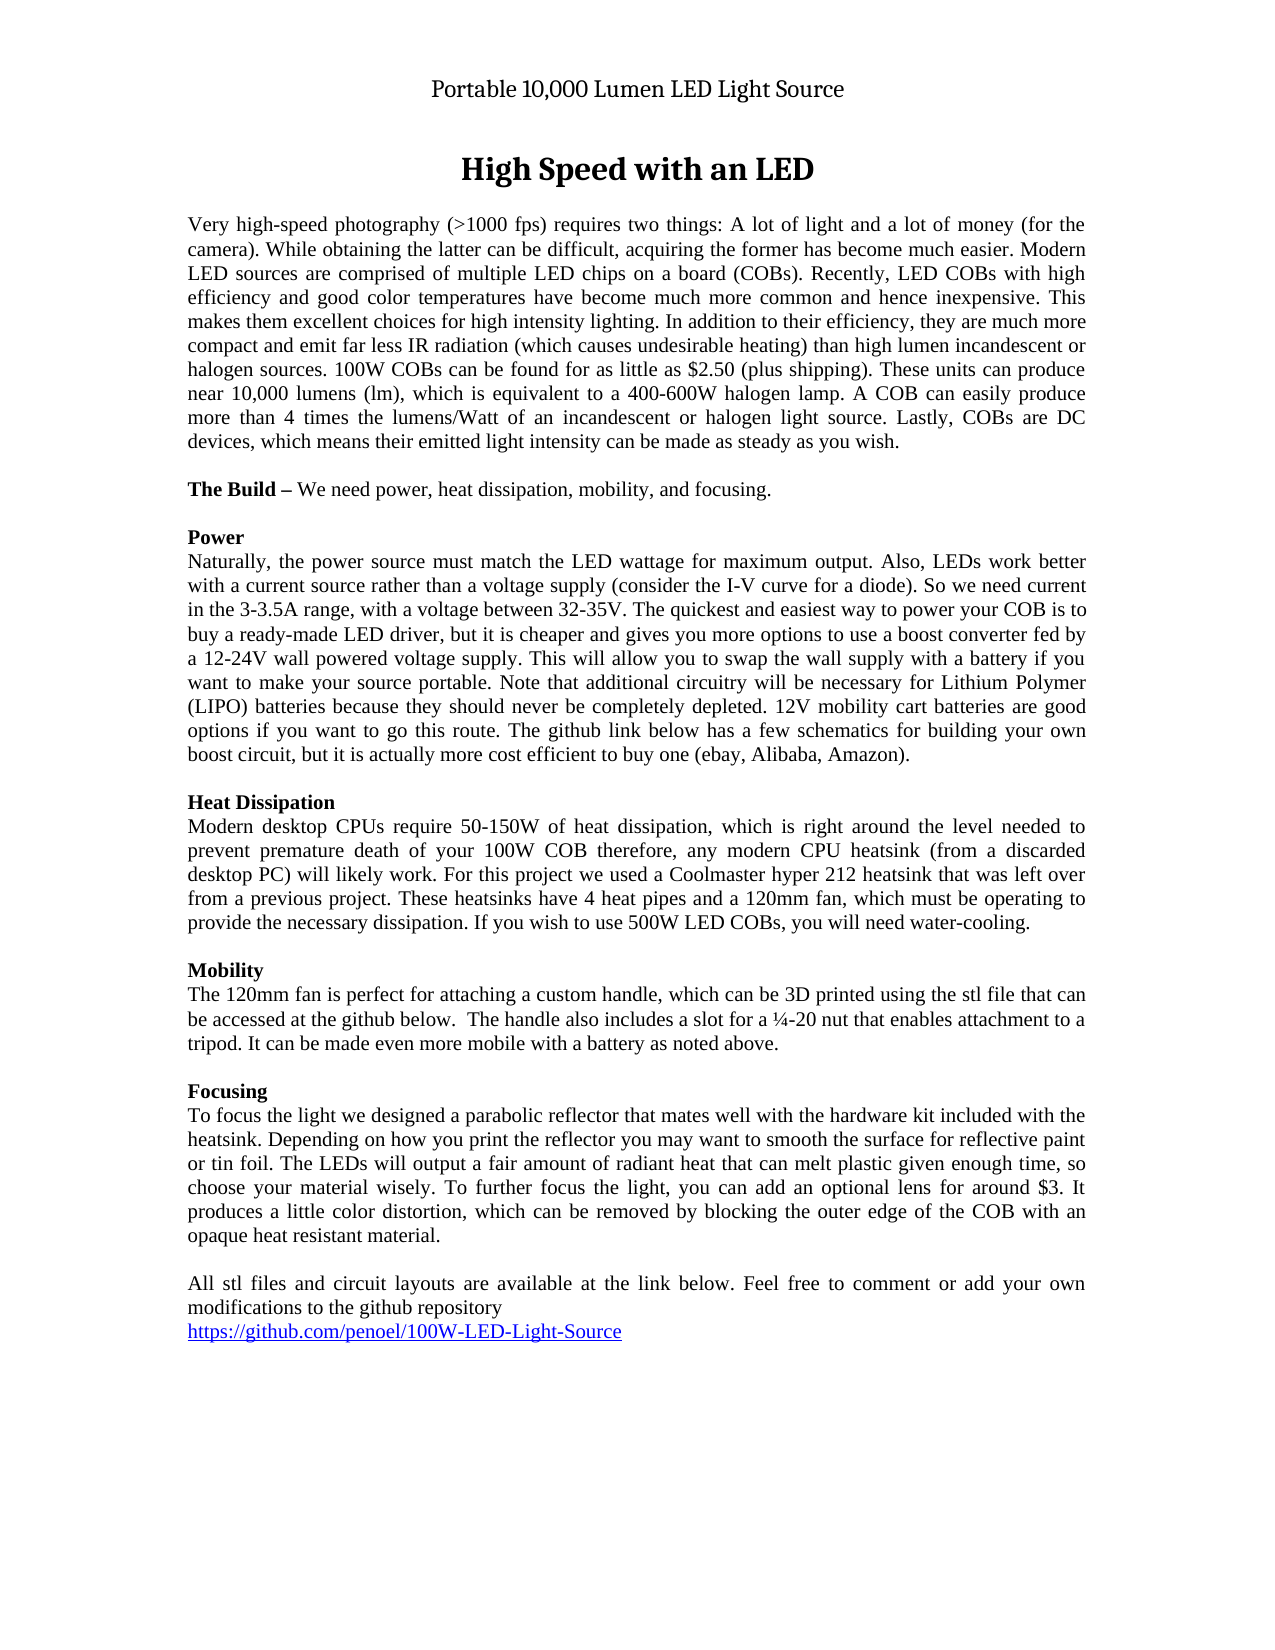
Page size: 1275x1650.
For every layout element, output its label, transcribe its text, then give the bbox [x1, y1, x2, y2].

text The Build – We need power, heat dissipation, mobility, and focusing. [187, 477, 1087, 501]
text Focusing [187, 1079, 1087, 1103]
text Heat Dissipation [187, 790, 1087, 814]
text Mobility [187, 958, 1087, 982]
text https://github.com/penoel/100W-LED-Light-Source [187, 1319, 1087, 1343]
text Naturally, the power source must match the LED wattage for maximum output. Also, LEDs work better with a current source rather than a voltage supply (consider the I-V curve for a diode). So we need current in the 3-3.5A range, with a voltage between 32-35V. The quickest and easiest way to power your COB is to buy a ready-made LED driver, but it is cheaper and gives you more options to use a boost converter fed by a 12-24V wall powered voltage supply. This will allow you to swap the wall supply with a battery if you want to make your source portable. Note that additional circuitry will be necessary for Lithium Polymer (LIPO) batteries because they should never be completely depleted. 12V mobility cart batteries are good options if you want to go this route. The github link below has a few schematics for building your own boost circuit, but it is actually more cost efficient to buy one (ebay, Alibaba, Amazon). [187, 549, 1087, 766]
text Modern desktop CPUs require 50-150W of heat dissipation, which is right around the level needed to prevent premature death of your 100W COB therefore, any modern CPU heatsink (from a discarded desktop PC) will likely work. For this project we used a Coolmaster hyper 212 heatsink that was left over from a previous project. These heatsinks have 4 heat pipes and a 120mm fan, which must be operating to provide the necessary dissipation. If you wish to use 500W LED COBs, you will need water-cooling. [187, 814, 1087, 934]
text High Speed with an LED [187, 150, 1087, 188]
text To focus the light we designed a parabolic reflector that mates well with the hardware kit included with the heatsink. Depending on how you print the reflector you may want to smooth the surface for reflective paint or tin foil. The LEDs will output a fair amount of radiant heat that can melt plastic given enough time, so choose your material wisely. To further focus the light, you can add an optional lens for around $3. It produces a little color distortion, which can be removed by blocking the outer edge of the COB with an opaque heat resistant material. [187, 1103, 1087, 1247]
text The 120mm fan is perfect for attaching a custom handle, which can be 3D printed using the stl file that can be accessed at the github below. The handle also includes a slot for a ¼-20 nut that enables attachment to a tripod. It can be made even more mobile with a battery as noted above. [187, 982, 1087, 1054]
text Power [187, 525, 1087, 549]
text Very high-speed photography (>1000 fps) requires two things: A lot of light and a lot of money (for the camera). While obtaining the latter can be difficult, acquiring the former has become much easier. Modern LED sources are comprised of multiple LED chips on a board (COBs). Recently, LED COBs with high efficiency and good color temperatures have become much more common and hence inexpensive. This makes them excellent choices for high intensity lighting. In addition to their efficiency, they are much more compact and emit far less IR radiation (which causes undesirable heating) than high lumen incandescent or halogen sources. 100W COBs can be found for as little as $2.50 (plus shipping). These units can produce near 10,000 lumens (lm), which is equivalent to a 400-600W halogen lamp. A COB can easily produce more than 4 times the lumens/Watt of an incandescent or halogen light source. Lastly, COBs are DC devices, which means their emitted light intensity can be made as steady as you wish. [187, 212, 1087, 453]
text All stl files and circuit layouts are available at the link below. Feel free to comment or add your own modifications to the github repository [187, 1271, 1087, 1319]
